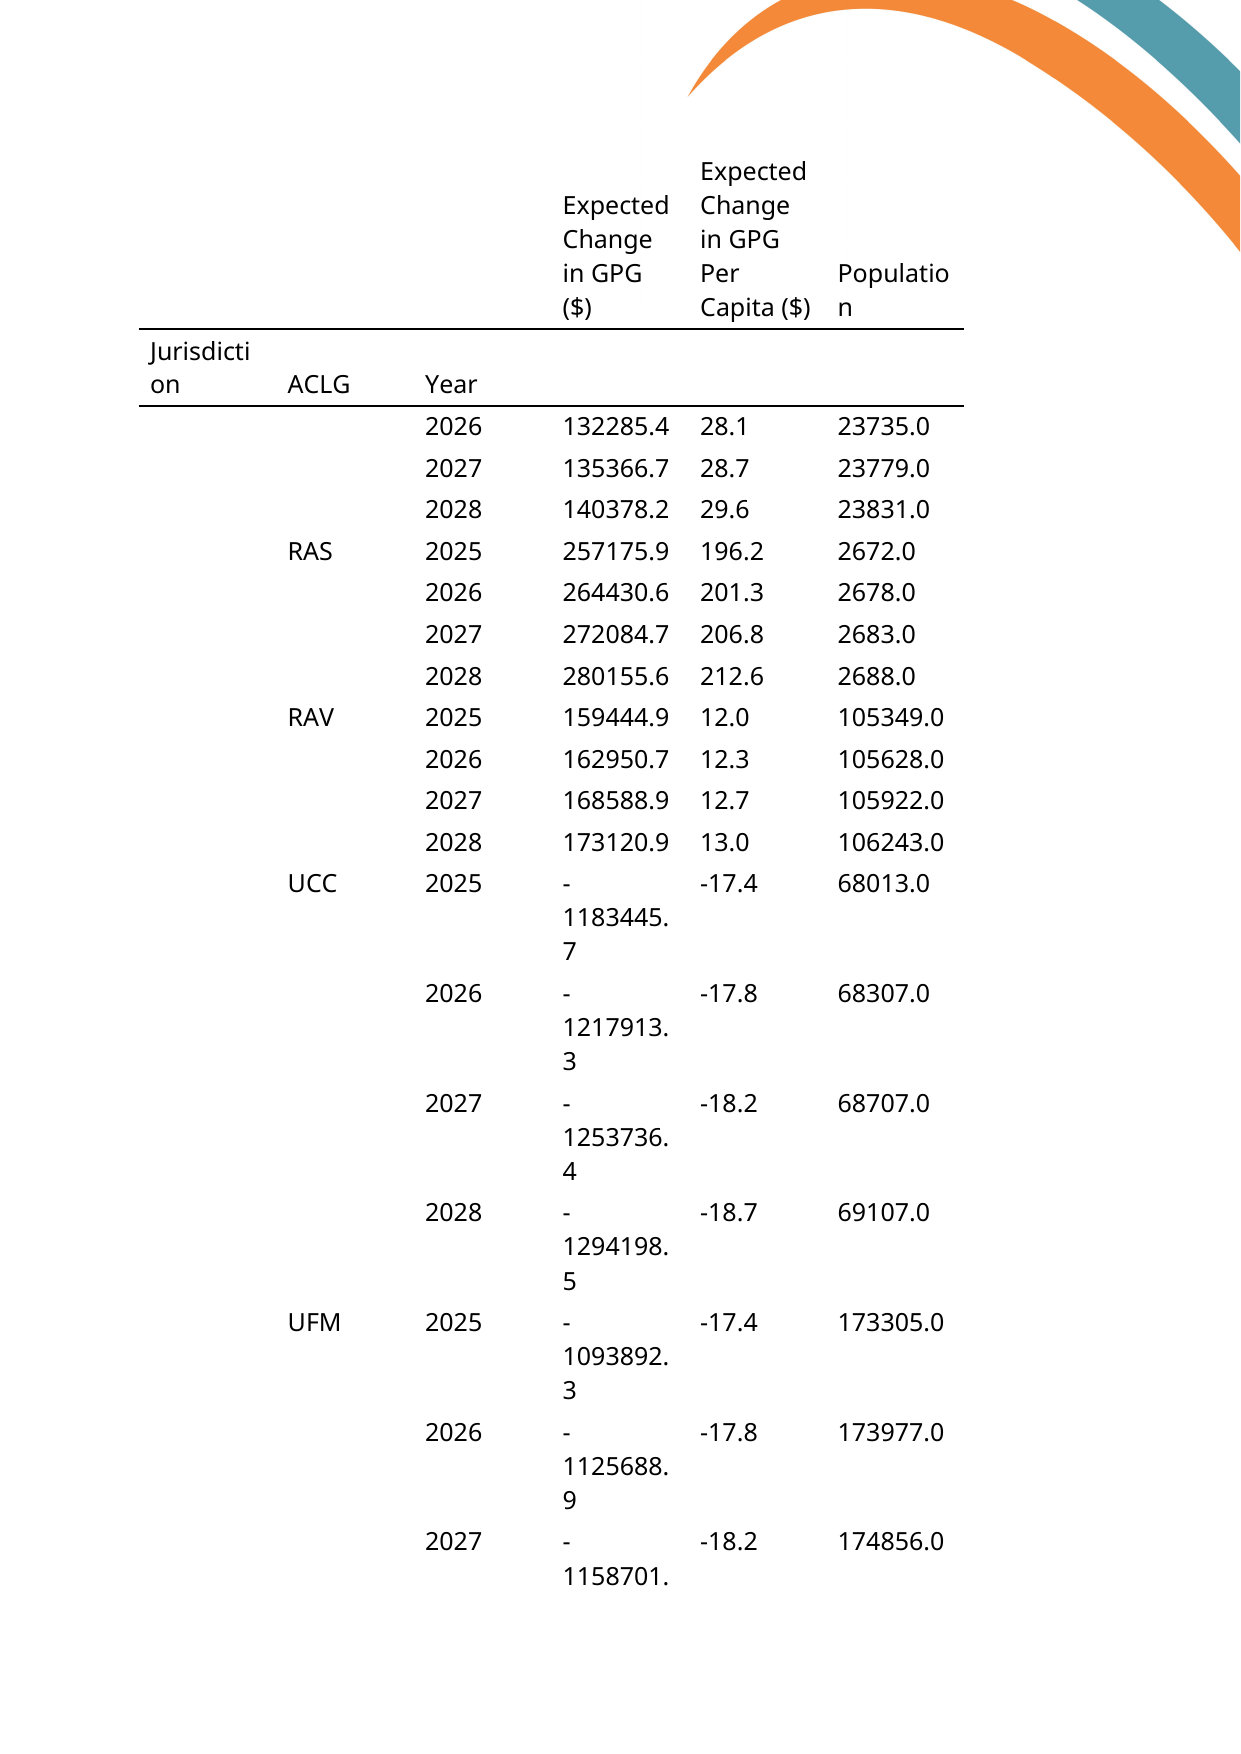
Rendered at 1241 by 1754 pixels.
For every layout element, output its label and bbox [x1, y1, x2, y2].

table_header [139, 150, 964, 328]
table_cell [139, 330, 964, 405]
picture [19, 0, 1241, 306]
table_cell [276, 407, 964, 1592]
